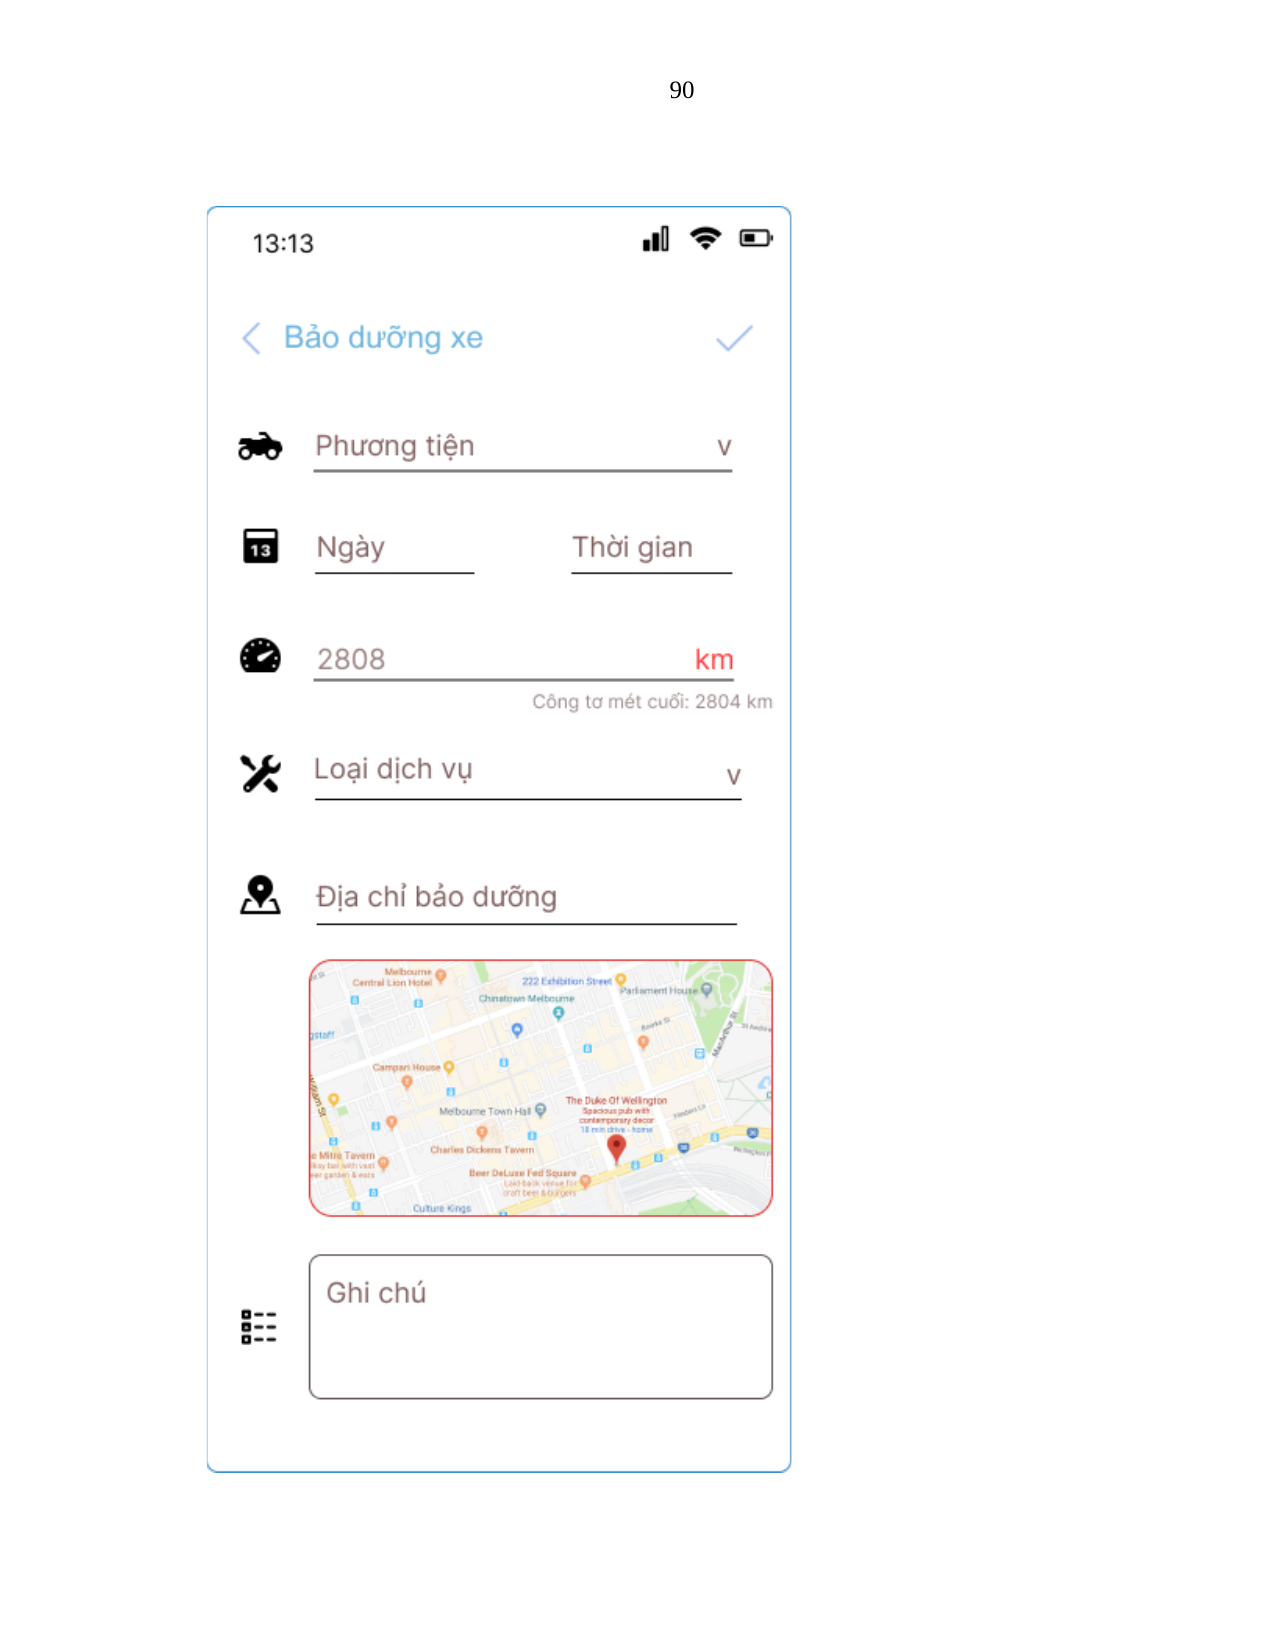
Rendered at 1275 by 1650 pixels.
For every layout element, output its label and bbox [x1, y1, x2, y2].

picture [206, 206, 792, 1473]
